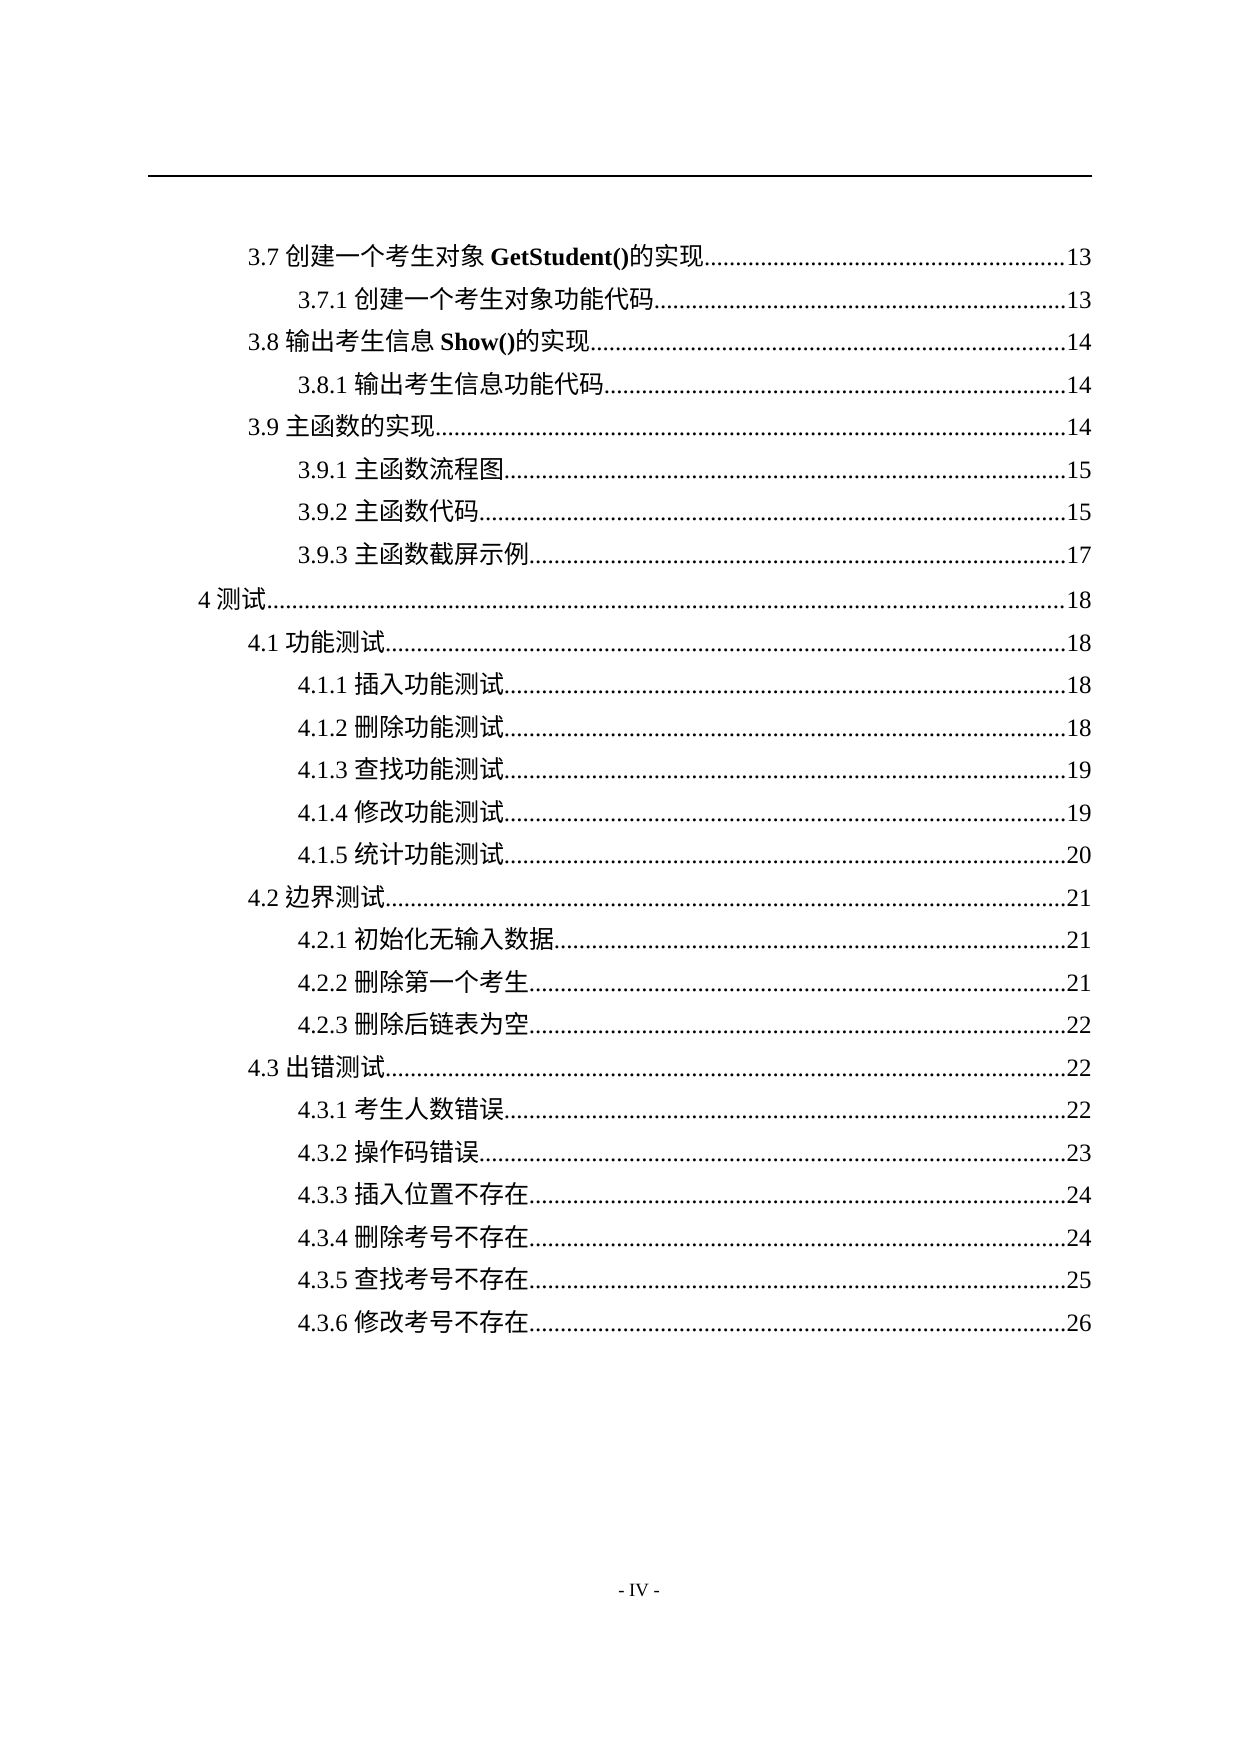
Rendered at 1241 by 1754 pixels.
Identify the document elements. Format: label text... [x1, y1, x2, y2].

text 4.3.2 操作码错误 23 [248, 1134, 1092, 1168]
text 4 测试 18 [198, 579, 1092, 615]
text 4.3.6 修改考号不存在 26 [248, 1304, 1092, 1338]
text 3.7 创建一个考生对象GetStudent()的实现 13 [198, 239, 1092, 273]
text 4.2.1 初始化无输入数据 21 [248, 922, 1092, 956]
text 4.2.2 删除第一个考生 21 [248, 964, 1092, 998]
text 3.7.1 创建一个考生对象功能代码 13 [248, 282, 1092, 316]
text 4.3.3 插入位置不存在 24 [248, 1177, 1092, 1211]
text 4.1.4 修改功能测试 19 [248, 794, 1092, 828]
text 4.1 功能测试 18 [198, 624, 1092, 658]
text 4.3 出错测试 22 [198, 1049, 1092, 1083]
text 3.9.2 主函数代码 15 [248, 494, 1092, 528]
text 3.9 主函数的实现 14 [198, 409, 1092, 443]
text 4.1.2 删除功能测试 18 [248, 709, 1092, 743]
text 4.2.3 删除后链表为空 22 [248, 1007, 1092, 1041]
text 4.1.5 统计功能测试 20 [248, 837, 1092, 871]
text 3.8.1 输出考生信息功能代码 14 [248, 367, 1092, 401]
text 4.2 边界测试 21 [198, 879, 1092, 913]
text 4.3.4 删除考号不存在 24 [248, 1219, 1092, 1253]
text 3.9.1 主函数流程图 15 [248, 452, 1092, 486]
text 4.3.5 查找考号不存在 25 [248, 1262, 1092, 1296]
text 4.3.1 考生人数错误 22 [248, 1092, 1092, 1126]
text 3.8 输出考生信息Show()的实现 14 [198, 324, 1092, 358]
text 4.1.3 查找功能测试 19 [248, 752, 1092, 786]
text 4.1.1 插入功能测试 18 [248, 667, 1092, 701]
text 3.9.3 主函数截屏示例 17 [248, 537, 1092, 571]
